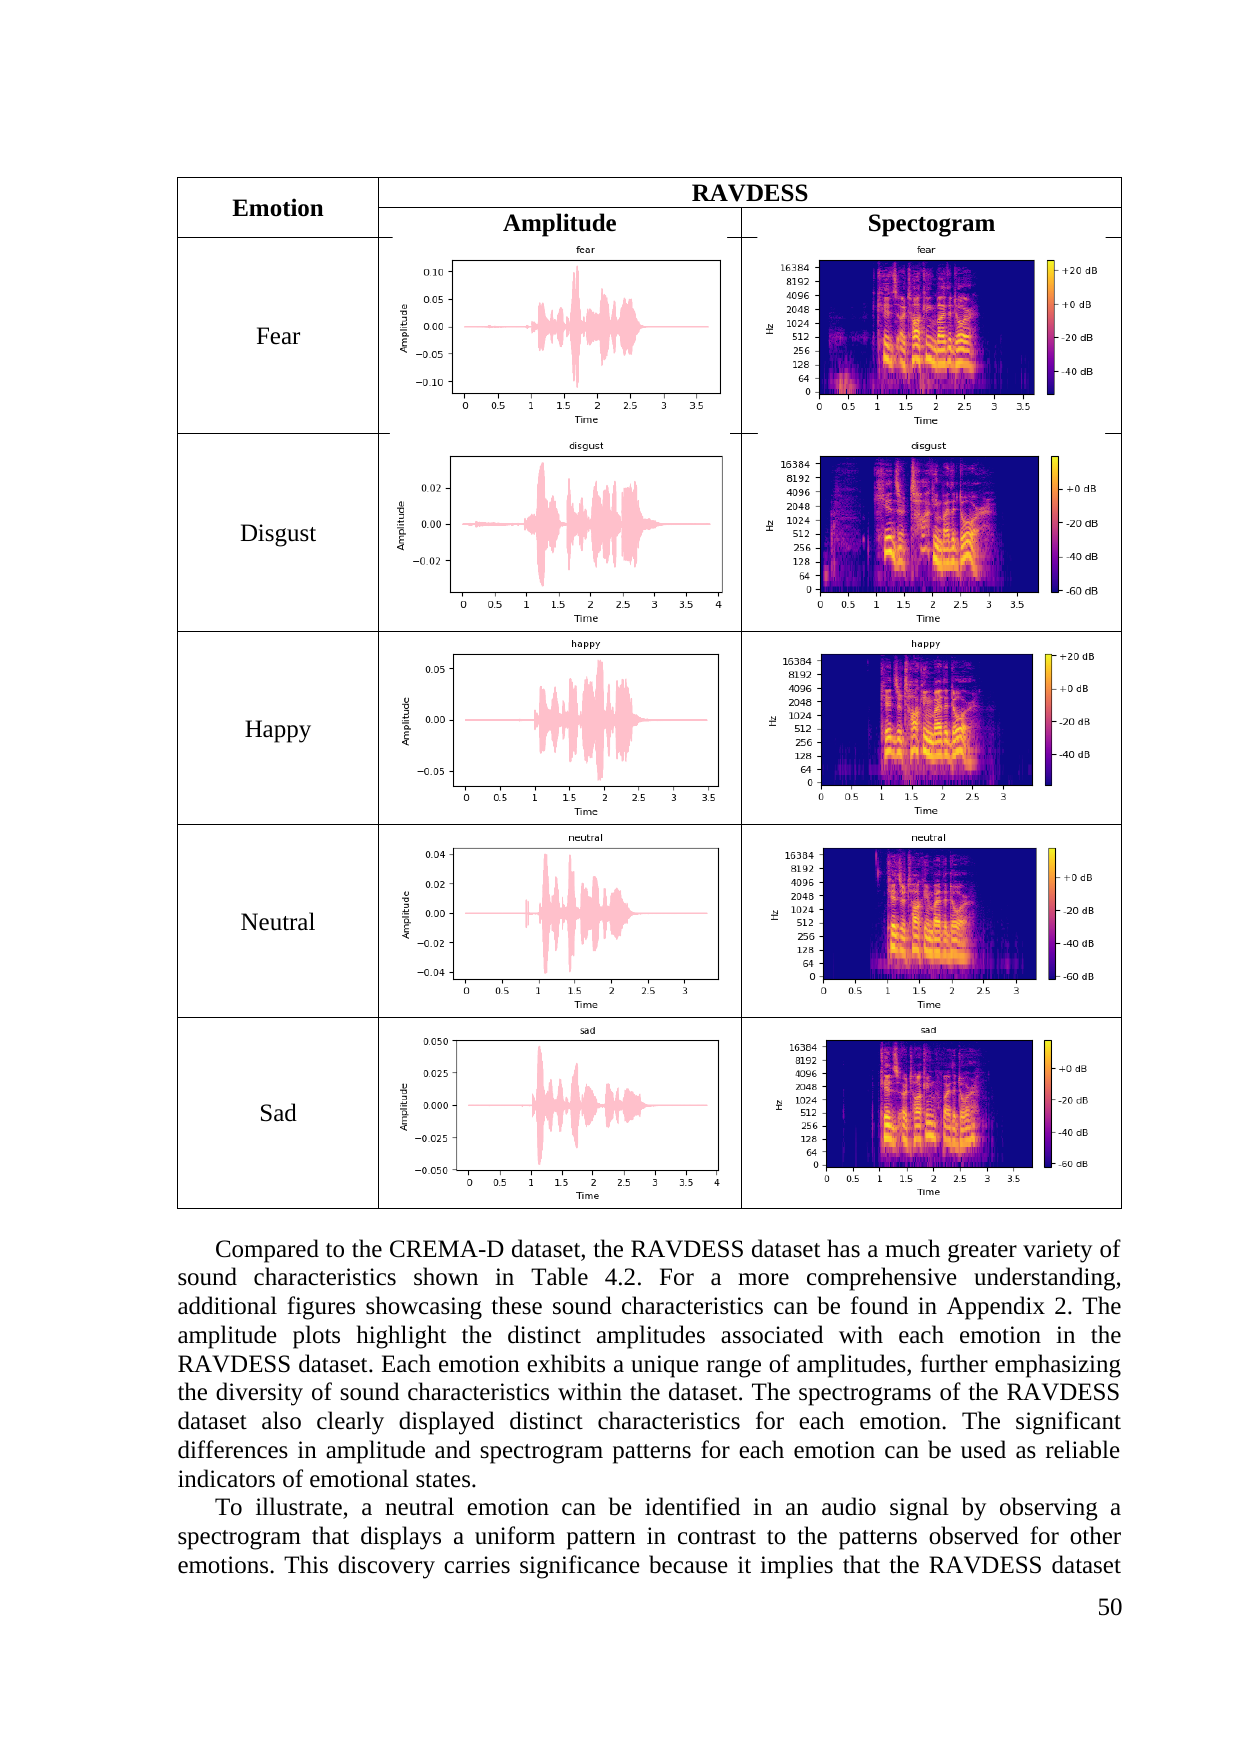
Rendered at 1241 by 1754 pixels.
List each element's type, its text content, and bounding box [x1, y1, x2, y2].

table_cell [742, 1018, 1121, 1208]
table_header Emotion [178, 178, 378, 237]
text Compared to the CREMA-D dataset, the RAVDESS dataset has a much greater variety of sound characteristics shown in Table 4.2. For a more comprehensive understanding, additional figures showcasing these sound characteristics can be found in Appendix 2. The amplitude plots highlight the distinct amplitudes associated with each emotion in the RAVDESS dataset. Each emotion exhibits a unique range of amplitudes, further emphasizing the diversity of sound characteristics within the dataset. The spectrograms of the RAVDESS dataset also clearly displayed distinct characteristics for each emotion. The significant differences in amplitude and spectrogram patterns for each emotion can be used as reliable indicators of emotional states. [177, 1234, 1122, 1492]
table_cell [1106, 238, 1121, 433]
table_cell [726, 632, 741, 824]
picture [762, 825, 1102, 1017]
table_cell Sad [178, 1018, 378, 1208]
table_cell Fear [178, 238, 378, 433]
table_cell [1102, 825, 1121, 1017]
table_cell [379, 238, 741, 433]
picture [394, 825, 726, 1017]
picture [392, 237, 728, 432]
table_cell [727, 1018, 741, 1208]
table_cell Amplitude [379, 208, 741, 237]
table_cell [379, 1018, 392, 1208]
table_cell [742, 825, 762, 1017]
table_cell [742, 632, 1121, 824]
picture [761, 632, 1103, 823]
table_cell [730, 434, 741, 631]
picture [767, 1018, 1096, 1204]
table_cell [726, 825, 741, 1017]
table_cell Neutral [178, 825, 378, 1017]
table_cell Happy [178, 632, 378, 824]
table_cell [742, 238, 757, 433]
picture [392, 1018, 727, 1208]
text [177, 1492, 1122, 1579]
picture [757, 237, 1106, 631]
table_cell Spectogram [742, 208, 1121, 237]
table_cell [379, 434, 389, 631]
table_cell [1106, 434, 1121, 631]
table_header RAVDESS [379, 178, 1121, 207]
table_cell [379, 632, 394, 824]
table_cell Disgust [178, 434, 378, 631]
table_cell [742, 434, 757, 631]
picture [394, 632, 726, 824]
picture [389, 433, 730, 631]
table_cell [379, 825, 394, 1017]
